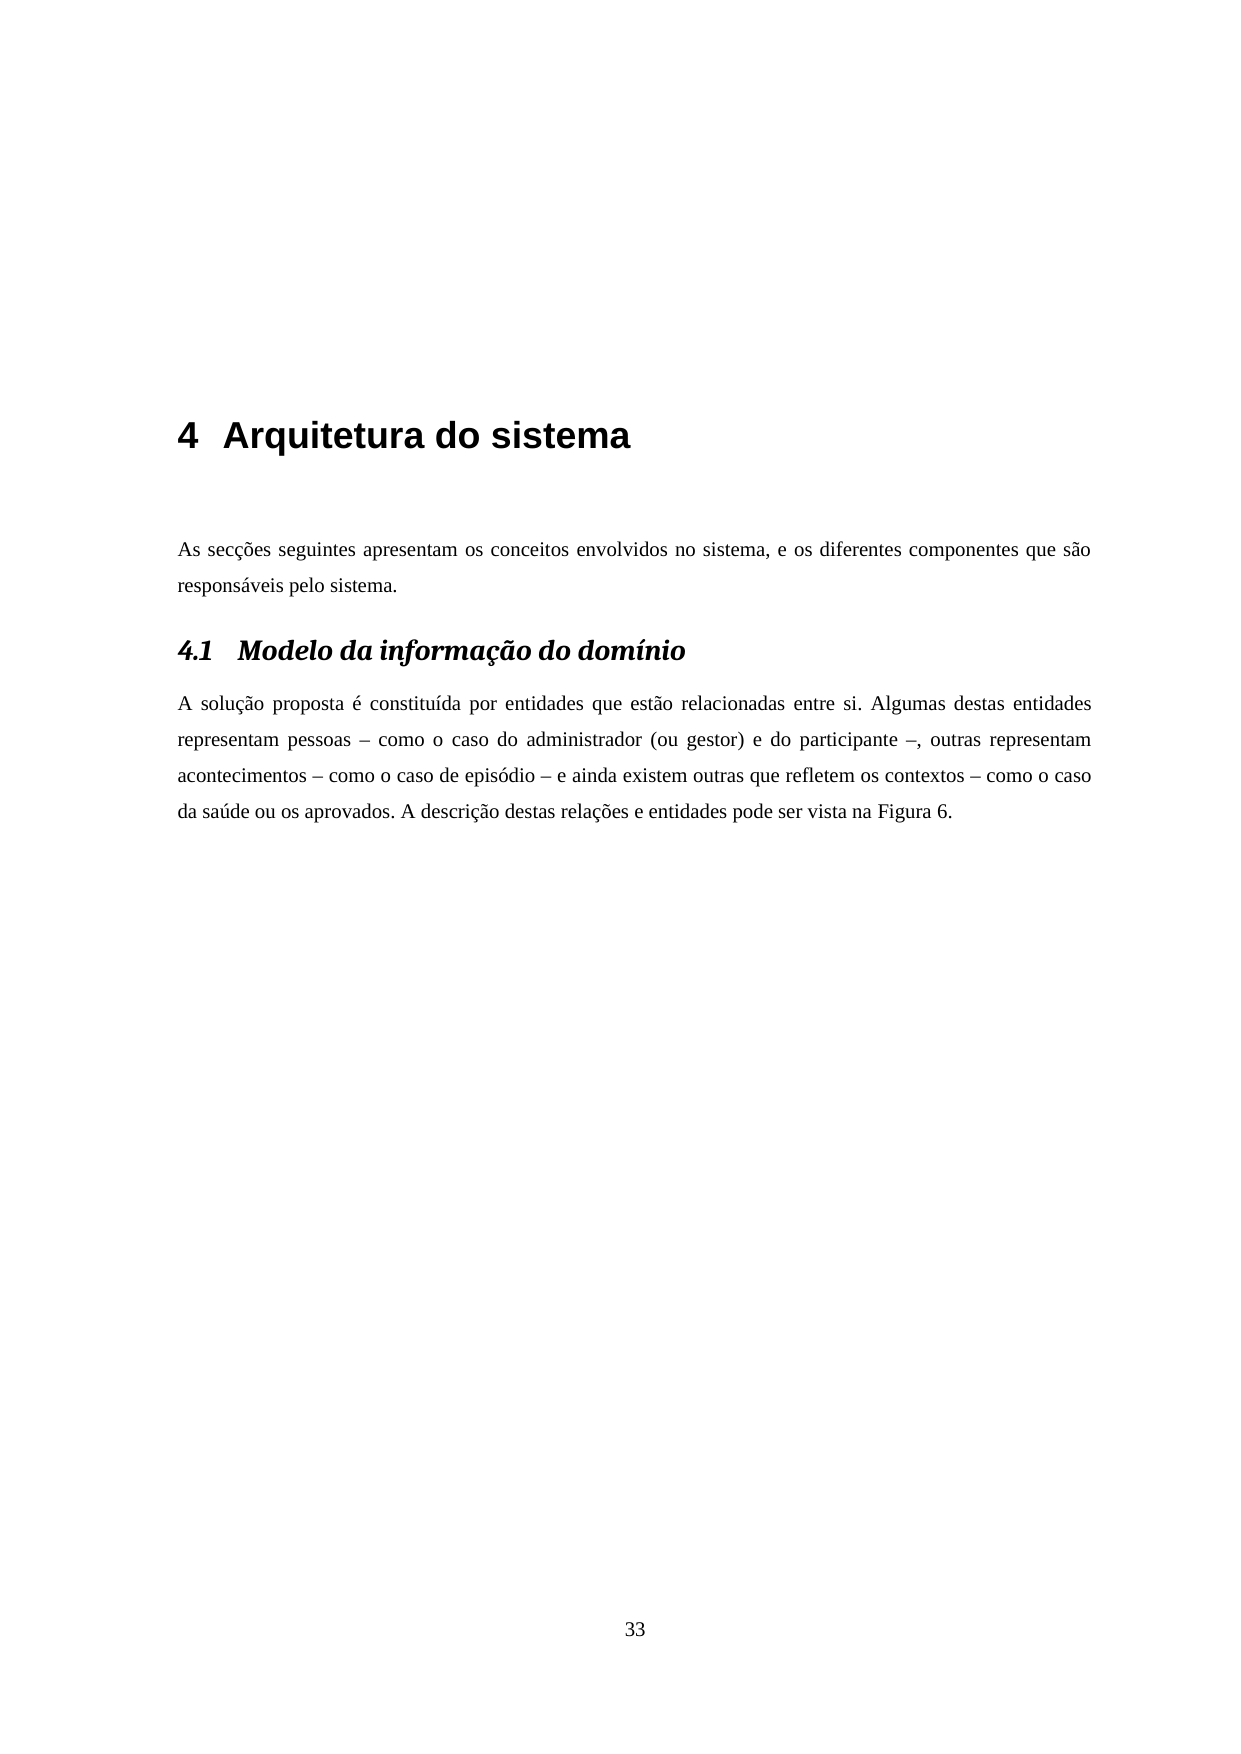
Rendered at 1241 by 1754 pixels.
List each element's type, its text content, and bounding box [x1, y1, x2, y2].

text A solução proposta é constituída por entidades que estão relacionadas entre si. Algumas destas entidades representam pessoas – como o caso do administrador (ou gestor) e do participante –, outras representam acontecimentos – como o caso de episódio – e ainda existem outras que refletem os contextos – como o caso da saúde ou os aprovados. A descrição destas relações e entidades pode ser vista na Figura 6. [177, 691, 1092, 823]
subtitle Modelo da informação do domínio [177, 634, 1092, 668]
subtitle Arquitetura do sistema [177, 413, 1092, 457]
text As secções seguintes apresentam os conceitos envolvidos no sistema, e os diferentes componentes que são responsáveis pelo sistema. [177, 537, 1092, 597]
